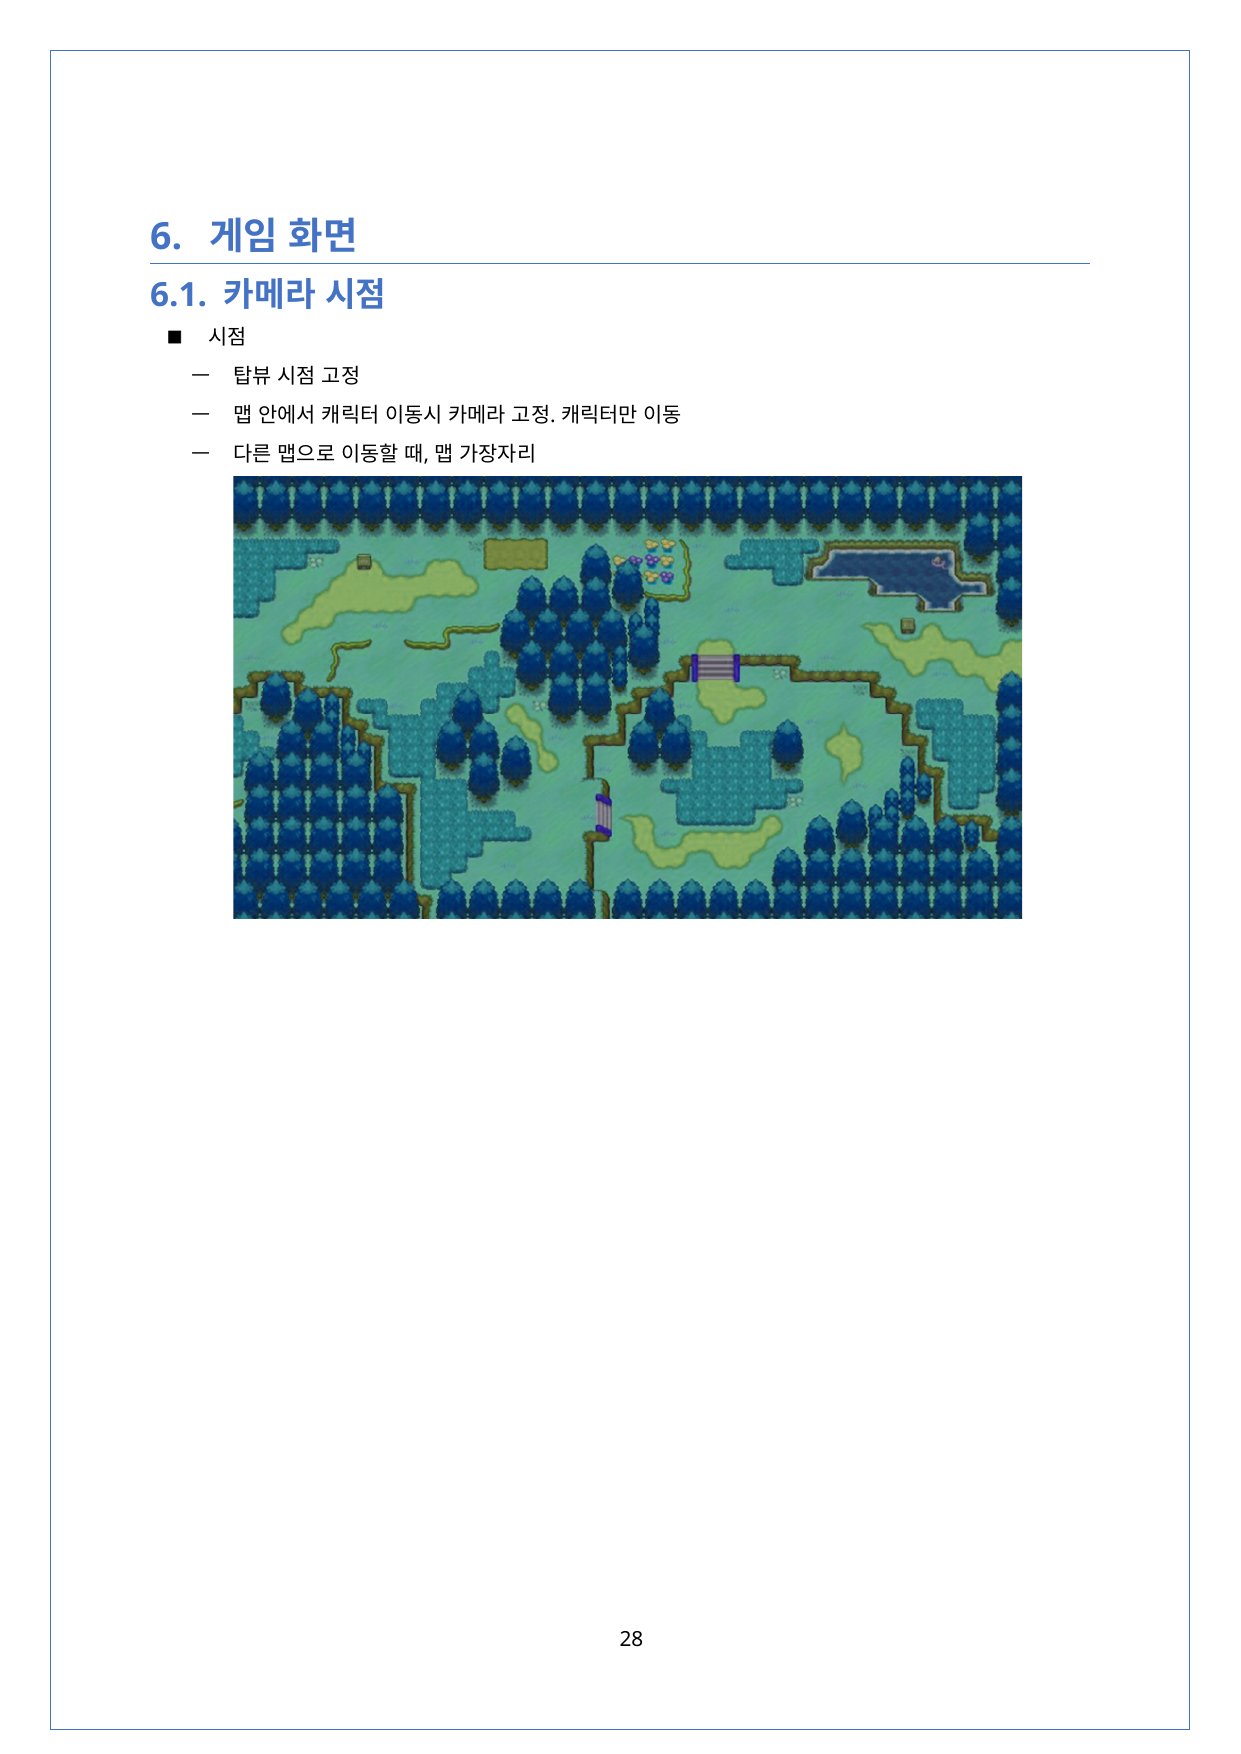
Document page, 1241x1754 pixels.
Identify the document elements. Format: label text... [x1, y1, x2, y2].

text 시점 [167, 349, 1069, 380]
text 맵 안에서 캐릭터 이동시 카메라 고정. 캐릭터만 이동 [192, 427, 1069, 458]
text 게임 화면 [150, 206, 1090, 263]
picture [233, 505, 1023, 949]
text 카메라 시점 [150, 297, 1090, 346]
text 다른 맵으로 이동할 때, 맵 가장자리 [192, 466, 1069, 497]
text 탑뷰 시점 고정 [192, 388, 1069, 419]
